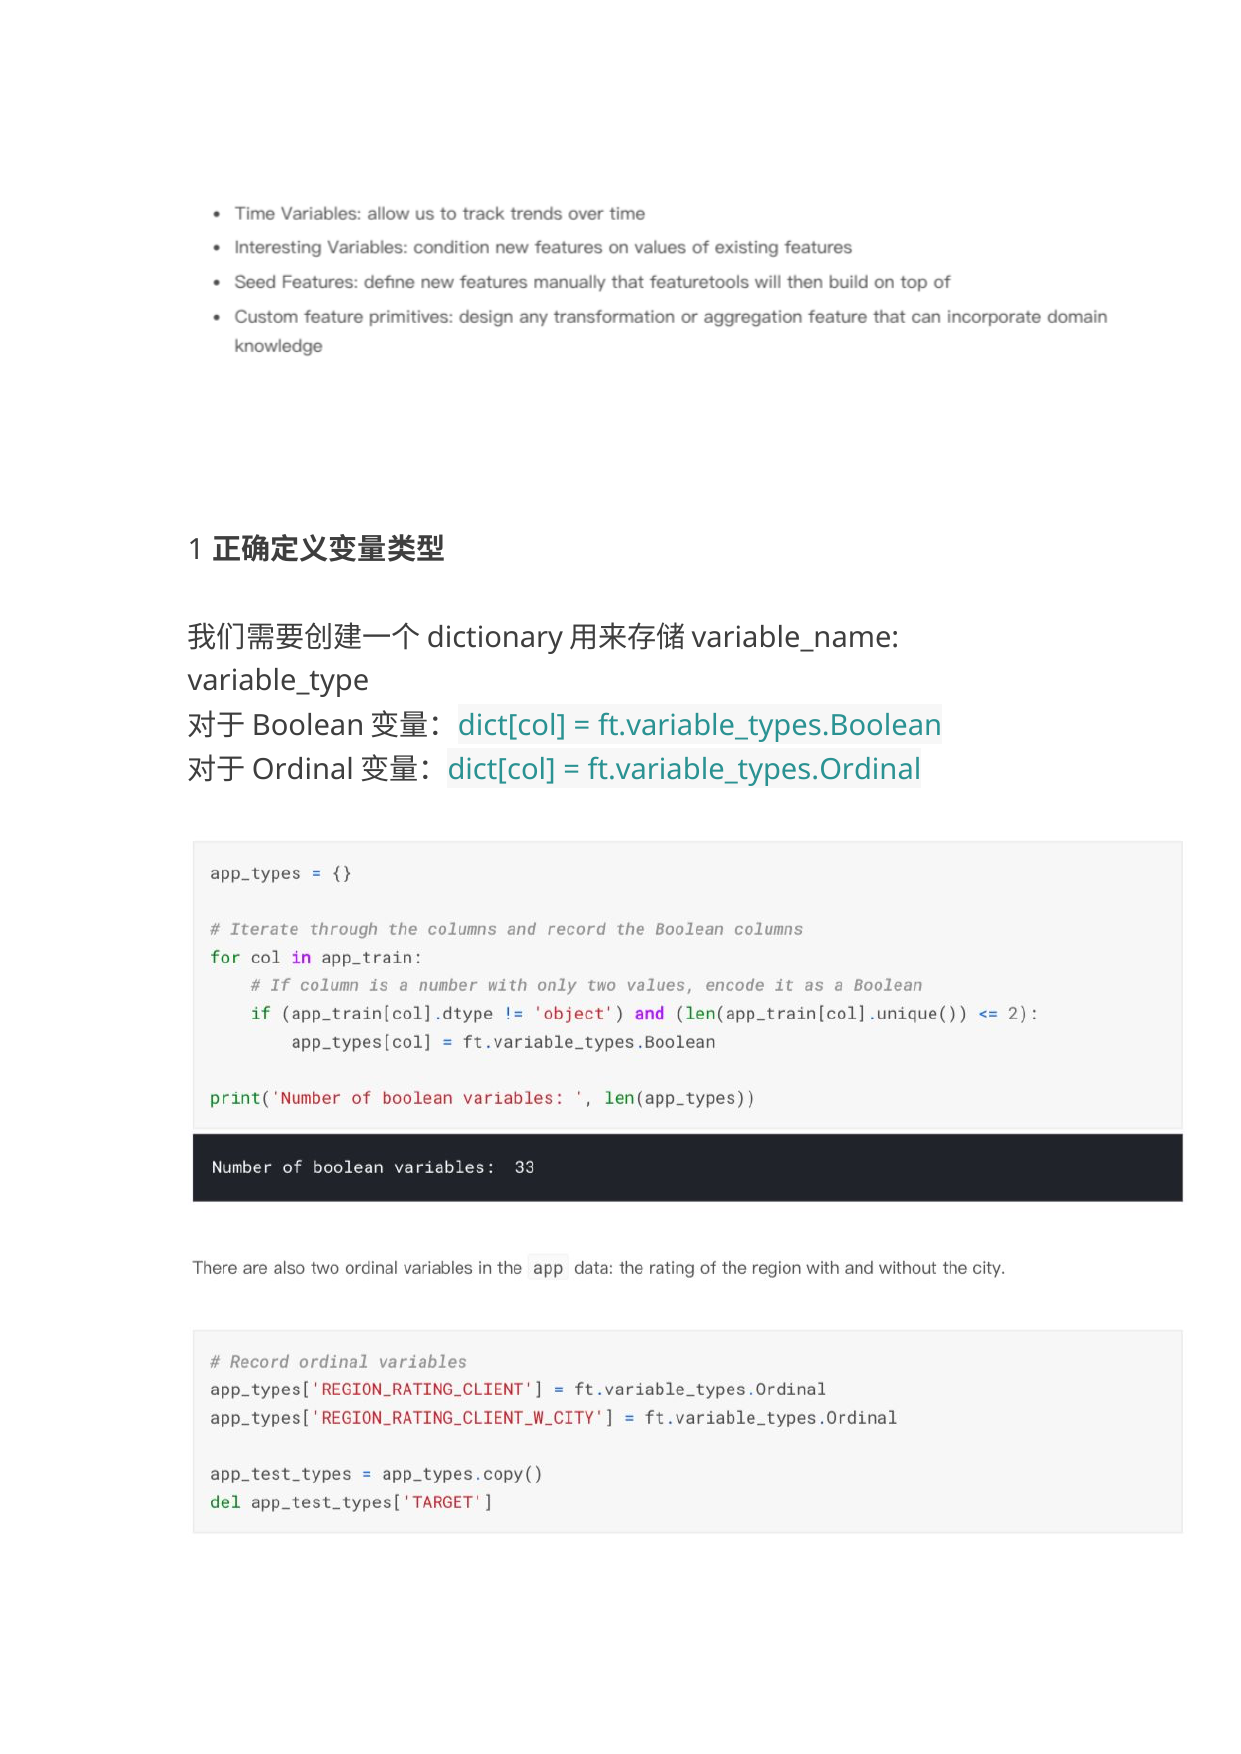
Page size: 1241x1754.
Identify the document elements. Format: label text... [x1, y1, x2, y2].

text 对于Ordinal变量：dict[col] = ft.variable_types.Ordinal [187, 745, 1053, 789]
text 对于Boolean变量：dict[col] = ft.variable_types.Boolean [187, 701, 1053, 745]
picture [187, 185, 1187, 379]
text 1️⃣ 正确定义变量类型 [187, 524, 1053, 568]
picture [187, 833, 1187, 1538]
text 我们需要创建一个dictionary用来存储variable_name: variable_type [187, 613, 1053, 701]
